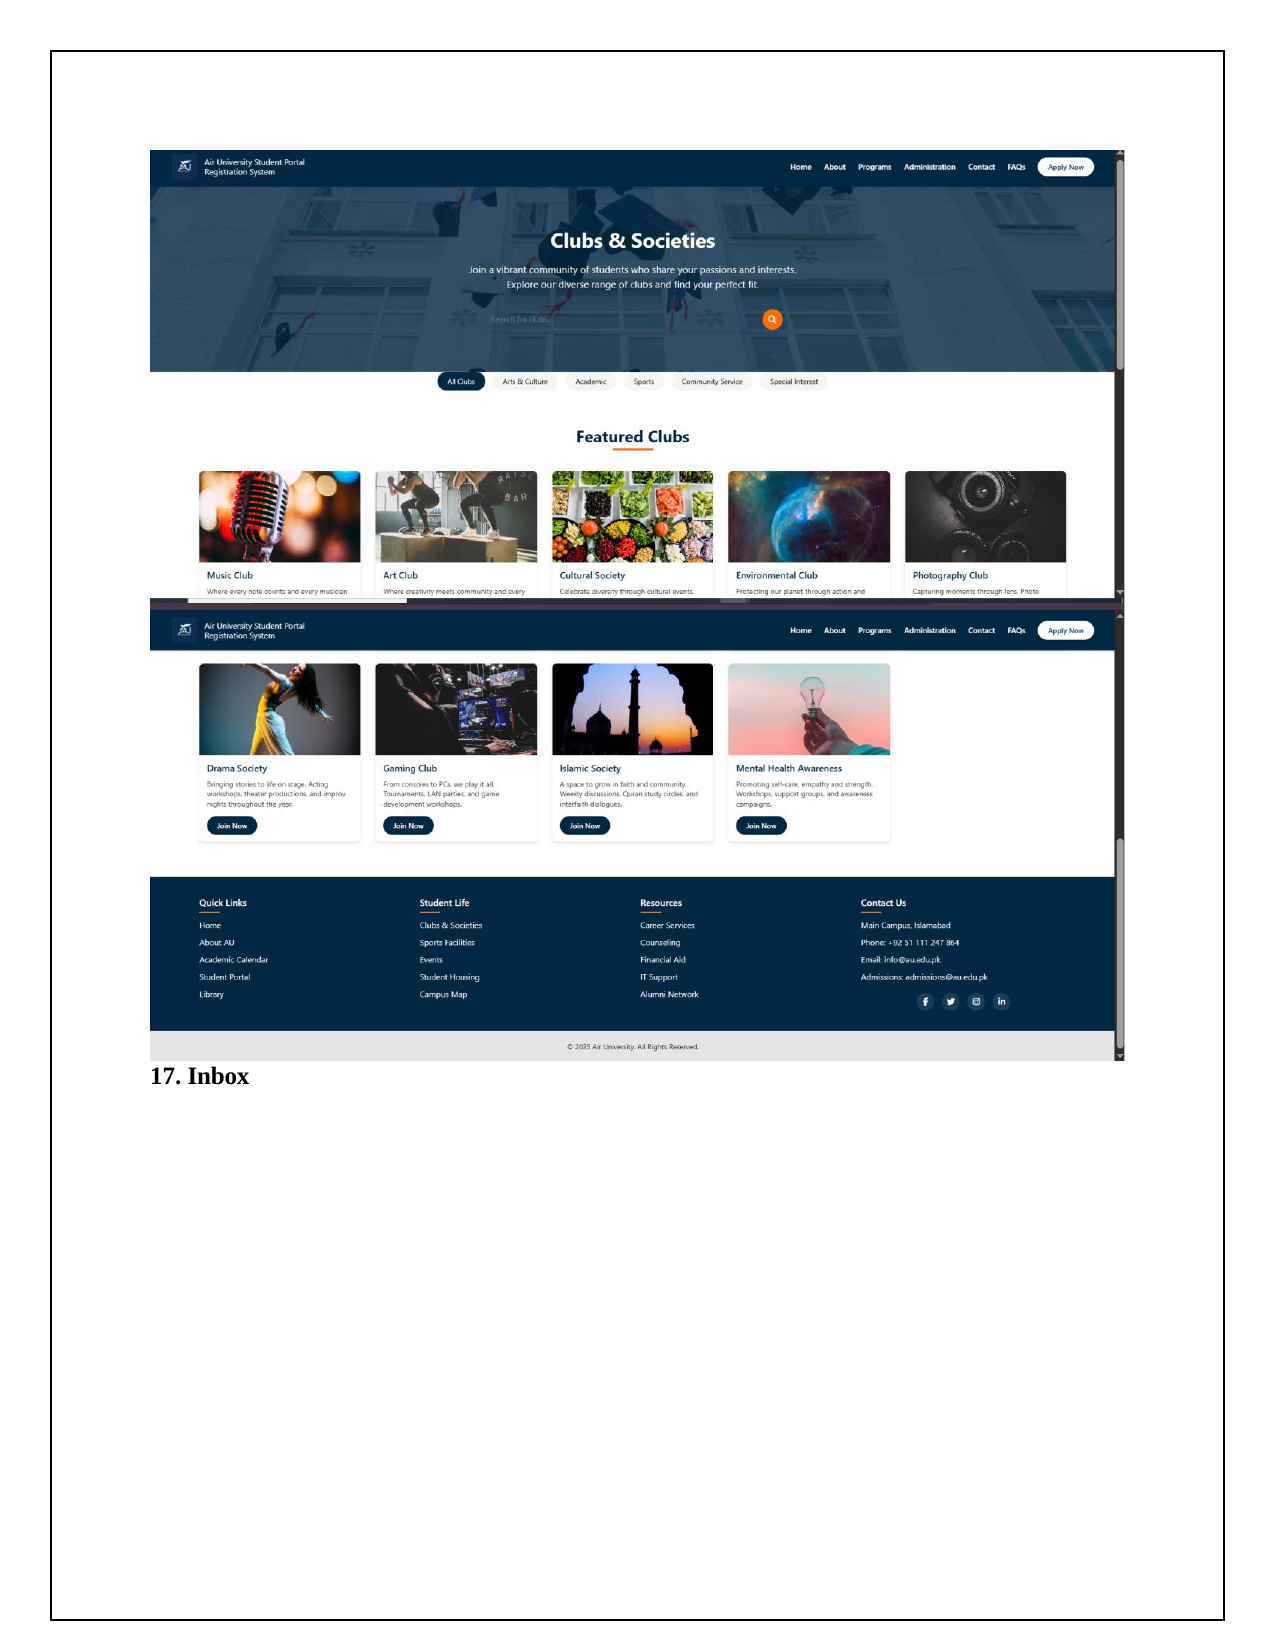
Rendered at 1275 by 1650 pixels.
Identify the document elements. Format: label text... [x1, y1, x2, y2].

picture [150, 150, 1125, 1061]
list Inbox [150, 1061, 1200, 1090]
